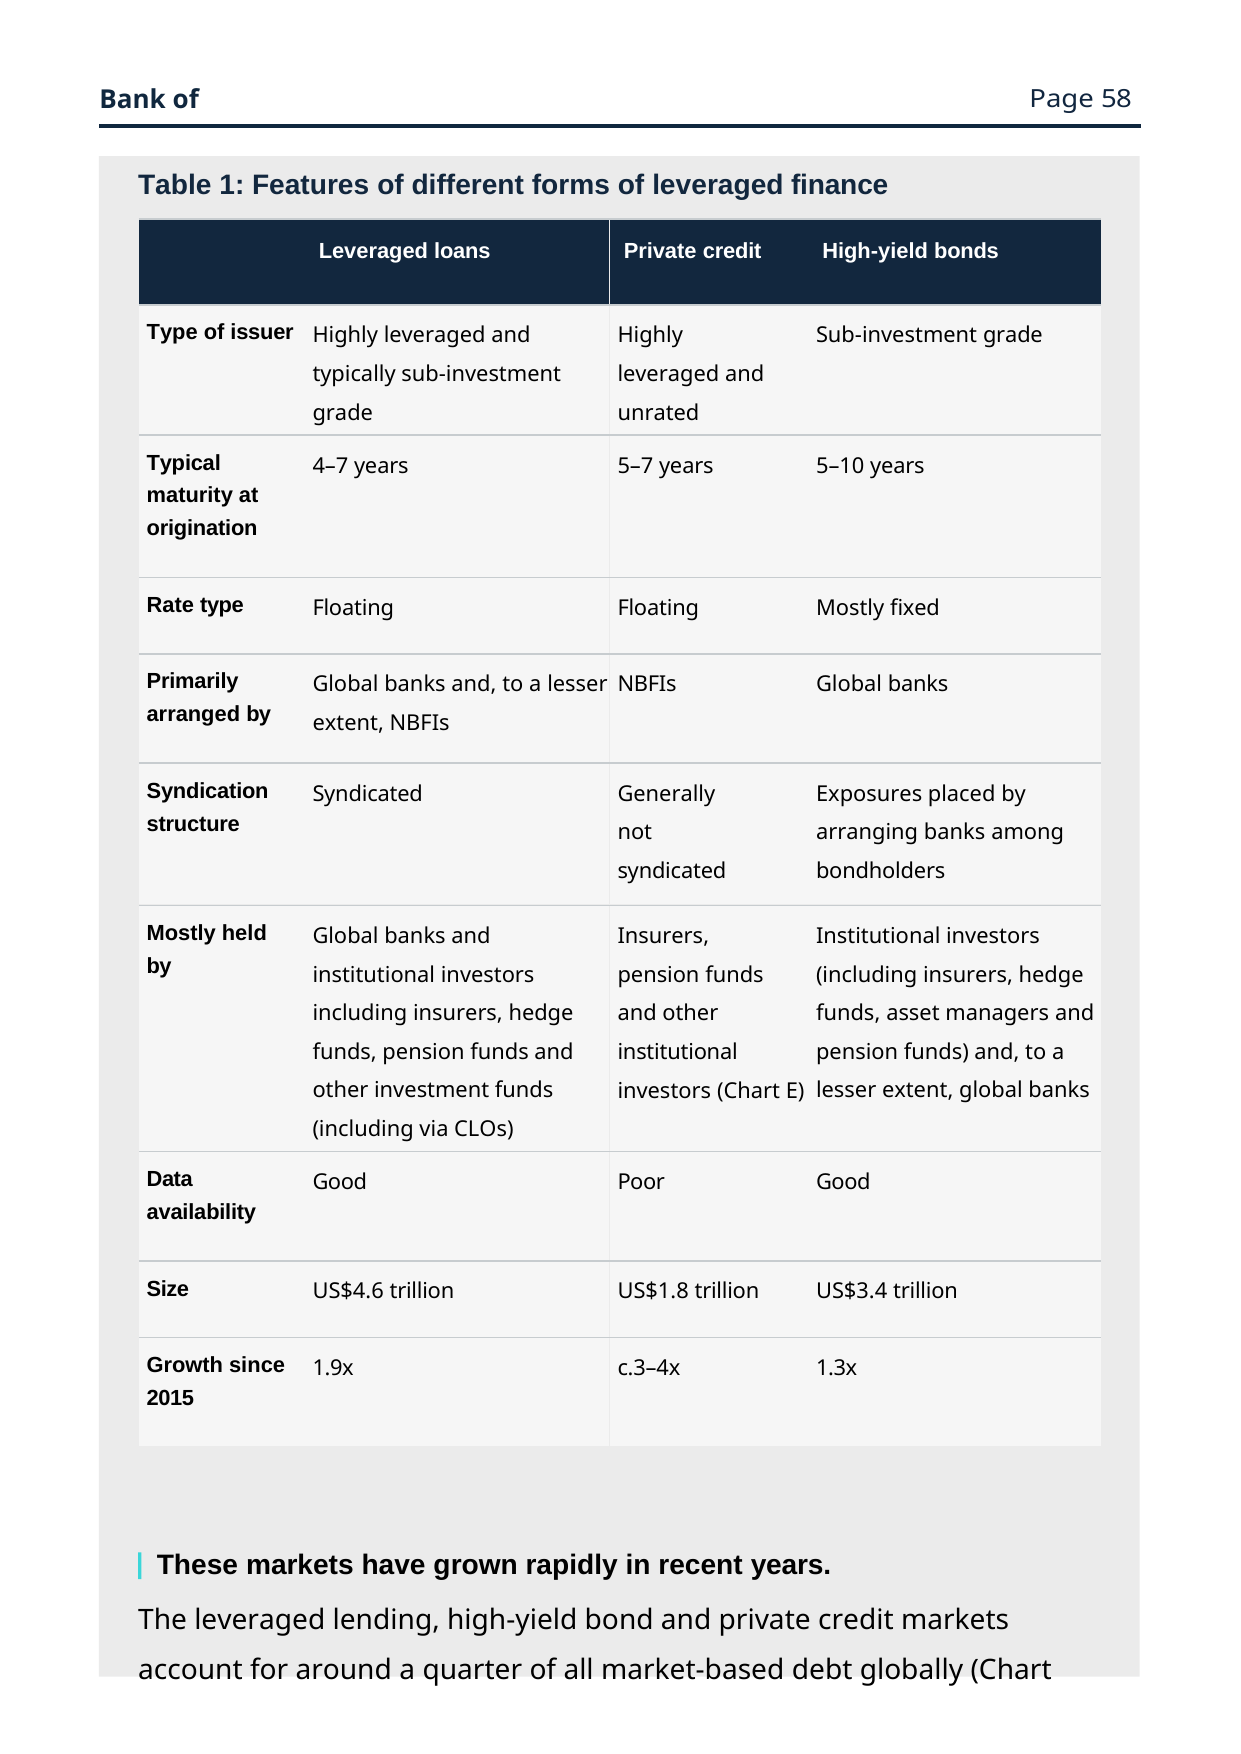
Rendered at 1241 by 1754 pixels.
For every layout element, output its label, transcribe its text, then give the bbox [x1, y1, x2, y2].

table_cell Size [139, 1262, 303, 1337]
table_cell Growth since 2015 [139, 1338, 303, 1446]
table_cell Data availability [139, 1152, 303, 1260]
table_cell Syndication structure [139, 764, 303, 904]
table_header Leveraged loans [303, 220, 609, 304]
table_cell NBFIs [610, 655, 808, 762]
table_cell 1.3x [808, 1338, 1101, 1446]
table_cell Floating [303, 578, 609, 653]
table_cell 4–7 years [303, 436, 609, 576]
table_cell US$3.4 trillion [808, 1262, 1101, 1337]
table_cell US$1.8 trillion [610, 1262, 808, 1337]
table_header Private credit [610, 220, 808, 304]
table_cell Global banks and institutional investors including insurers, hedge funds, pension funds and other investment funds (including via CLOs) [303, 906, 609, 1151]
table_cell Highly leveraged and typically sub-investment grade [303, 306, 609, 434]
table_cell Global banks and, to a lesser extent, NBFIs [303, 655, 609, 762]
table_header [139, 220, 303, 304]
table_cell Mostly fixed [808, 578, 1101, 653]
table_cell US$4.6 trillion [303, 1262, 609, 1337]
subtitle These markets have grown rapidly in recent years. [157, 1548, 1152, 1580]
table_cell Institutional investors (including insurers, hedge funds, asset managers and pension funds) and, to a lesser extent, global banks [808, 906, 1101, 1151]
table_cell Good [808, 1152, 1101, 1260]
table_cell Typical maturity at origination [139, 436, 303, 576]
table_header High-yield bonds [808, 220, 1101, 304]
table_cell Rate type [139, 578, 303, 653]
table_cell Primarily arranged by [139, 655, 303, 762]
table_cell Mostly held by [139, 906, 303, 1151]
table_cell Global banks [808, 655, 1101, 762]
table_cell Highly leveraged and unrated [610, 306, 808, 434]
text Table 1: Features of different forms of leveraged finance [138, 168, 1152, 201]
table_cell Type of issuer [139, 306, 303, 434]
table_cell 1.9x [303, 1338, 609, 1446]
table_cell Poor [610, 1152, 808, 1260]
table_cell 5–7 years [610, 436, 808, 576]
table_cell Good [303, 1152, 609, 1260]
table_cell Generally not syndicated [610, 764, 808, 904]
table_cell Floating [610, 578, 808, 653]
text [138, 1599, 1078, 1688]
table_cell Insurers, pension funds and other institutional investors (Chart E) [610, 906, 808, 1151]
table_cell c.3–4x [610, 1338, 808, 1446]
table_cell Exposures placed by arranging banks among bondholders [808, 764, 1101, 904]
table_cell 5–10 years [808, 436, 1101, 576]
table_cell Syndicated [303, 764, 609, 904]
table_cell Sub-investment grade [808, 306, 1101, 434]
